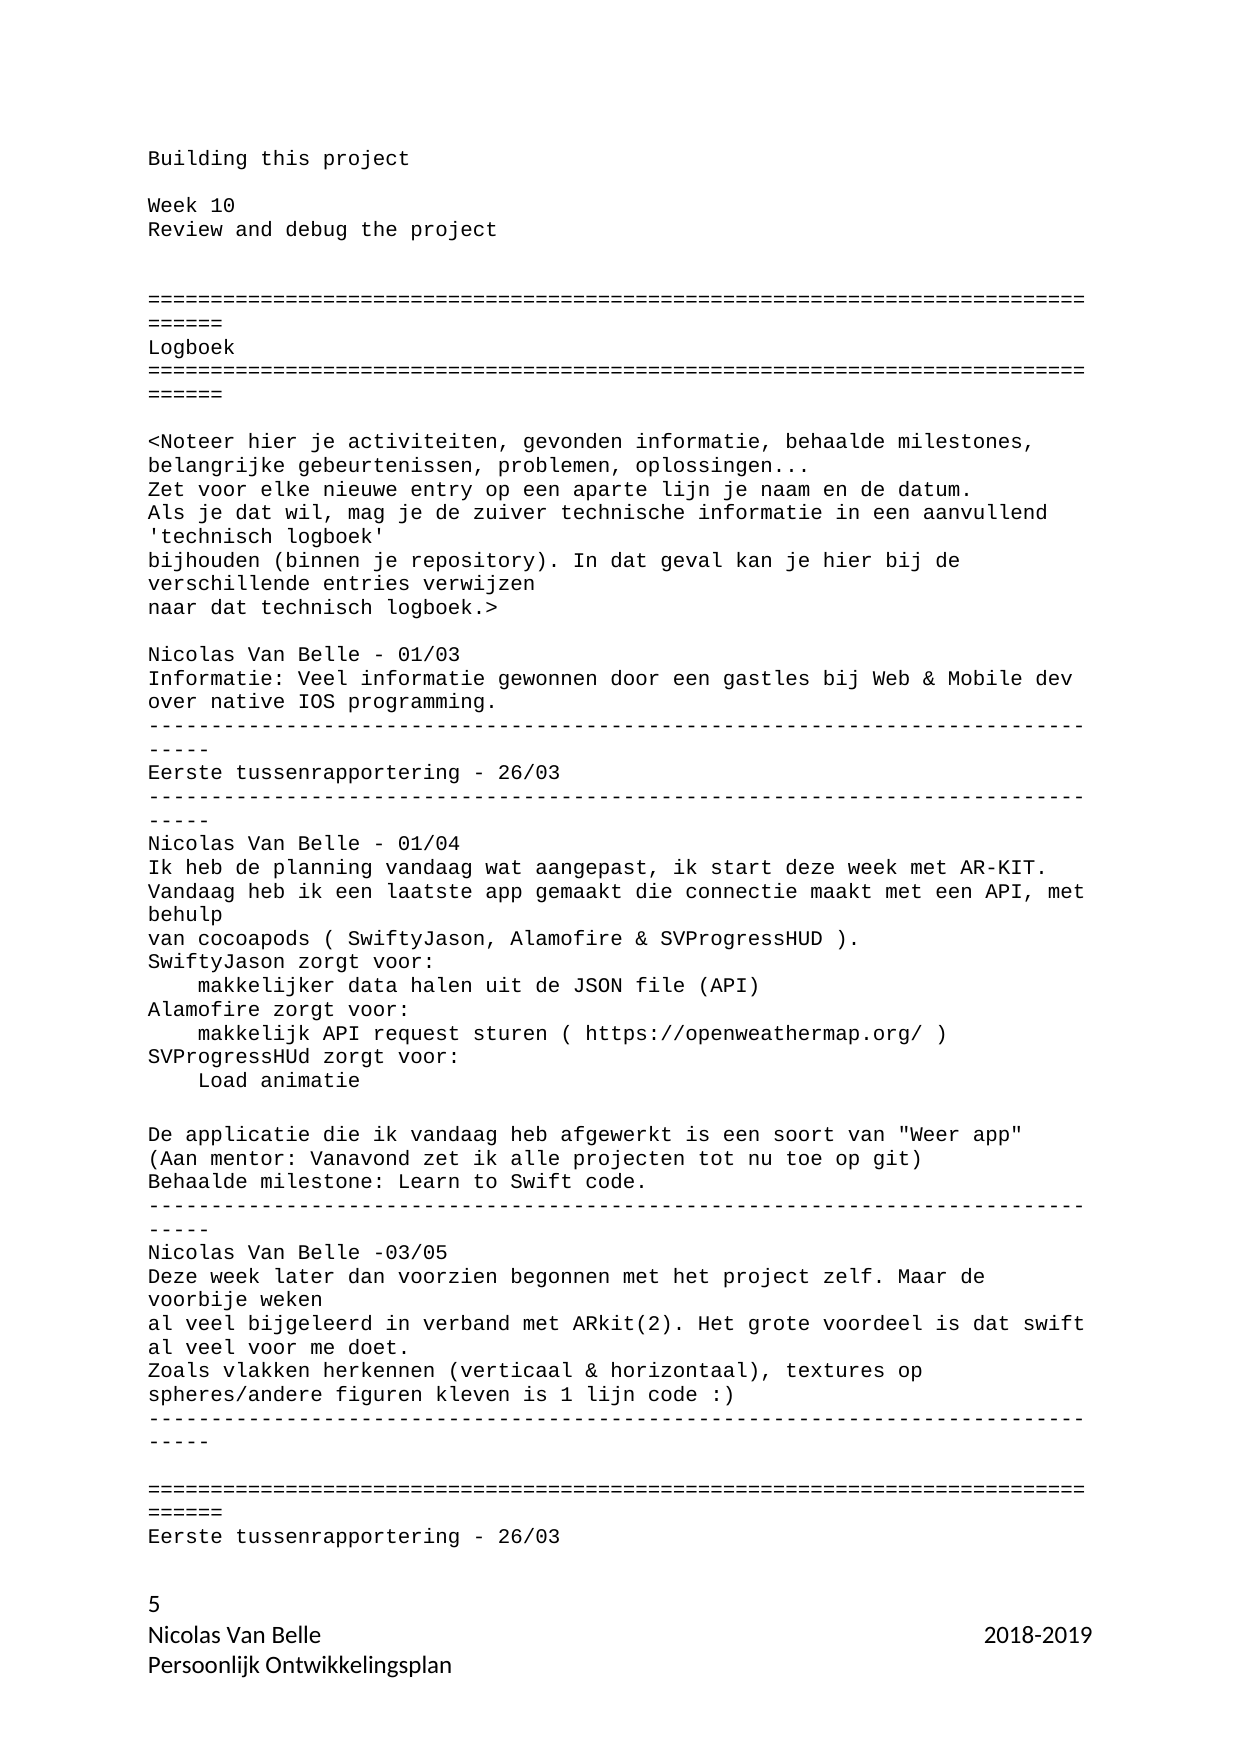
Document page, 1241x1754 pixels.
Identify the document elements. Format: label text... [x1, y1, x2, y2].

text -------------------------------------------------------------------------------- [148, 1195, 1093, 1242]
text Review and debug the project [148, 218, 1093, 242]
text Alamofire zorgt voor: [148, 999, 1093, 1022]
text Logboek [148, 337, 1093, 360]
text Building this project [148, 148, 1093, 171]
text -------------------------------------------------------------------------------- [148, 786, 1093, 833]
text De applicatie die ik vandaag heb afgewerkt is een soort van "Weer app" [148, 1124, 1093, 1148]
text makkelijker data halen uit de JSON file (API) [148, 975, 1093, 999]
text Week 10 [148, 195, 1093, 218]
text Zoals vlakken herkennen (verticaal & horizontaal), textures op spheres/andere figuren kleven is 1 lijn code :) [148, 1360, 1093, 1408]
text bijhouden (binnen je repository). In dat geval kan je hier bij de verschillende entries verwijzen [148, 549, 1093, 597]
text Eerste tussenrapportering - 26/03 [148, 762, 1093, 786]
text Nicolas Van Belle - 01/03 [148, 644, 1093, 668]
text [148, 1479, 1093, 1526]
text al veel bijgeleerd in verband met ARkit(2). Het grote voordeel is dat swift al veel voor me doet. [148, 1313, 1093, 1360]
text Ik heb de planning vandaag wat aangepast, ik start deze week met AR-KIT. [148, 857, 1093, 881]
text belangrijke gebeurtenissen, problemen, oplossingen... [148, 455, 1093, 479]
text Load animatie [148, 1070, 1093, 1093]
text Deze week later dan voorzien begonnen met het project zelf. Maar de voorbije weken [148, 1266, 1093, 1313]
text naar dat technisch logboek.> [148, 597, 1093, 621]
text -------------------------------------------------------------------------------- [148, 715, 1093, 762]
text Zet voor elke nieuwe entry op een aparte lijn je naam en de datum. [148, 479, 1093, 502]
text Als je dat wil, mag je de zuiver technische informatie in een aanvullend 'technisch logboek' [148, 502, 1093, 549]
text Eerste tussenrapportering - 26/03 [148, 1526, 1093, 1549]
text SwiftyJason zorgt voor: [148, 952, 1093, 975]
text van cocoapods ( SwiftyJason, Alamofire & SVProgressHUD ). [148, 928, 1093, 952]
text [148, 289, 1093, 337]
text Informatie: Veel informatie gewonnen door een gastles bij Web & Mobile dev over native IOS programming. [148, 668, 1093, 715]
text -------------------------------------------------------------------------------- [148, 1408, 1093, 1455]
text Nicolas Van Belle -03/05 [148, 1242, 1093, 1266]
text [148, 360, 1093, 408]
text makkelijk API request sturen ( https://openweathermap.org/ ) [148, 1022, 1093, 1046]
text SVProgressHUd zorgt voor: [148, 1046, 1093, 1070]
text Behaalde milestone: Learn to Swift code. [148, 1171, 1093, 1195]
text Nicolas Van Belle - 01/04 [148, 833, 1093, 857]
text (Aan mentor: Vanavond zet ik alle projecten tot nu toe op git) [148, 1148, 1093, 1171]
text Vandaag heb ik een laatste app gemaakt die connectie maakt met een API, met behulp [148, 881, 1093, 928]
text <Noteer hier je activiteiten, gevonden informatie, behaalde milestones, [148, 431, 1093, 455]
